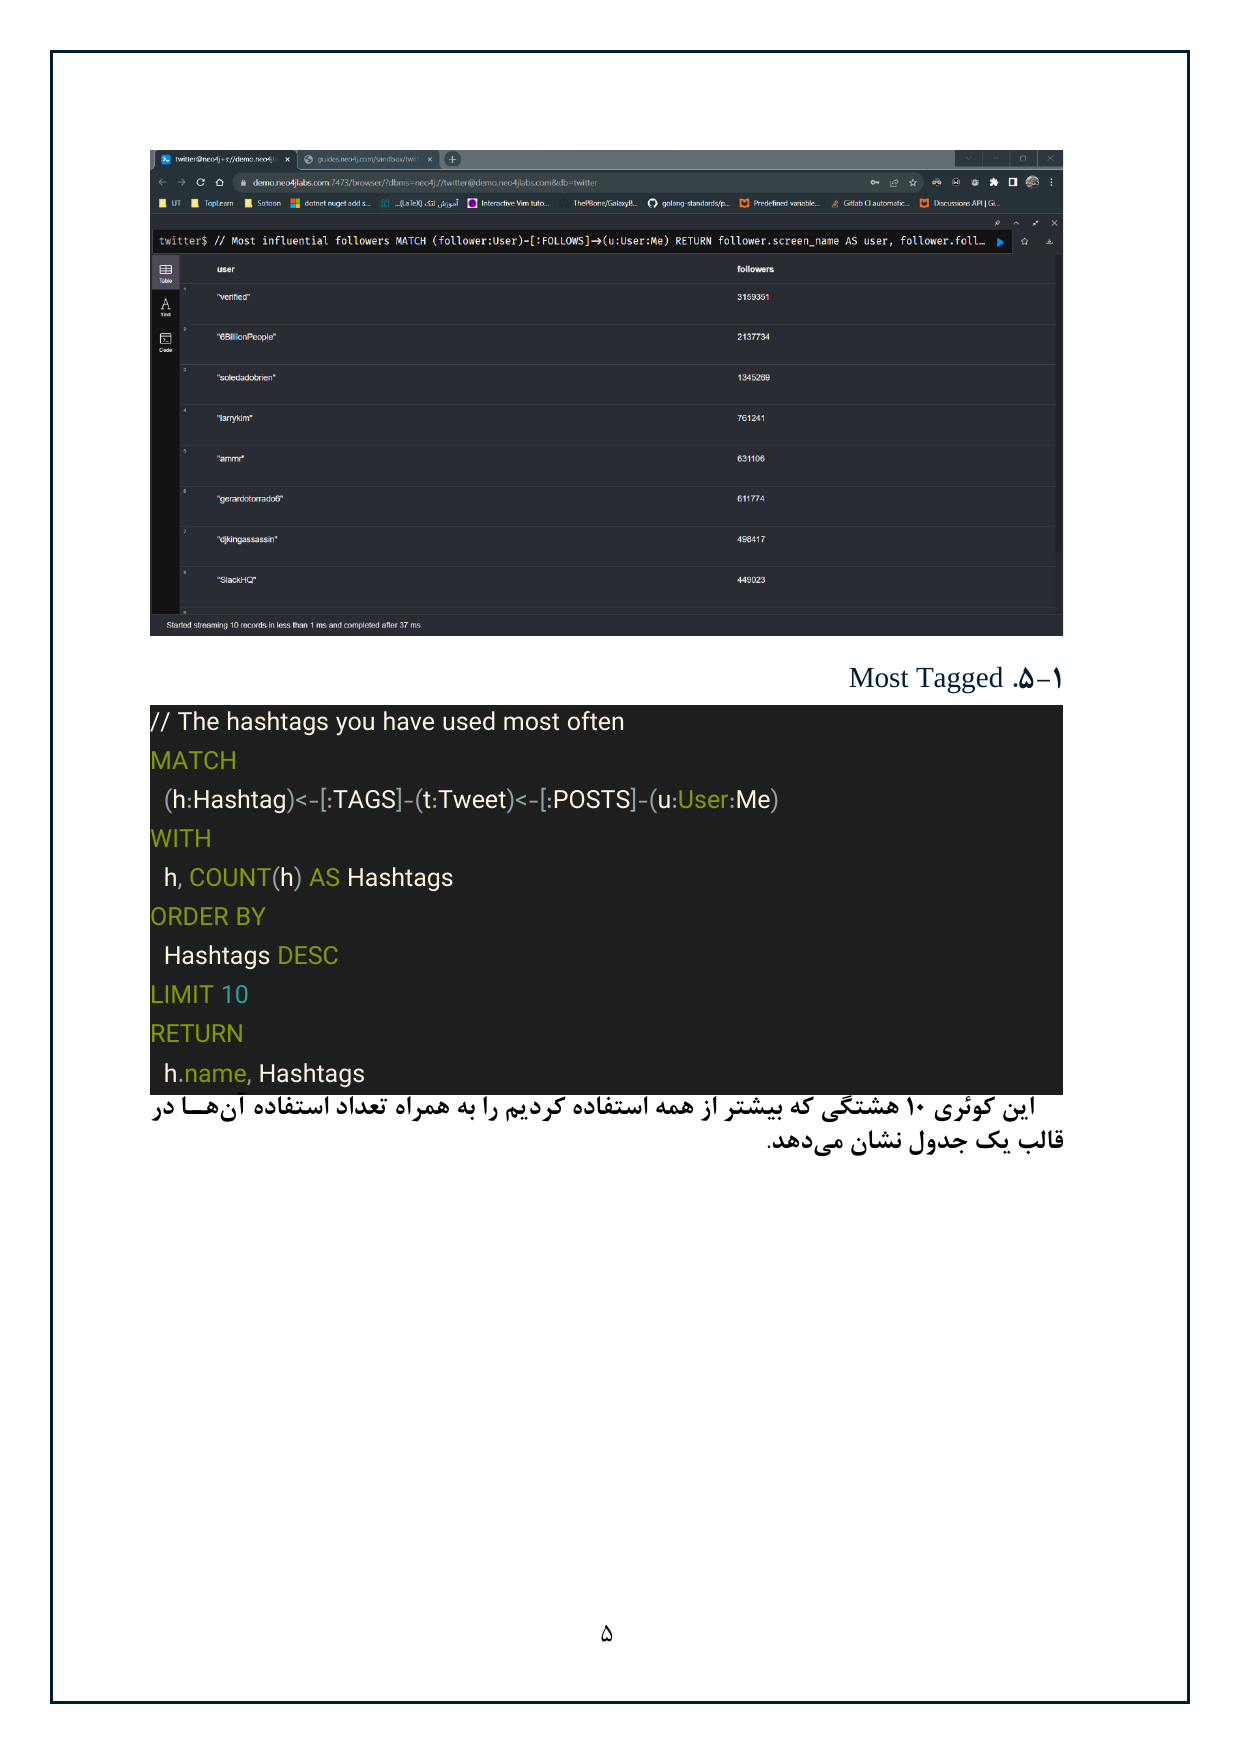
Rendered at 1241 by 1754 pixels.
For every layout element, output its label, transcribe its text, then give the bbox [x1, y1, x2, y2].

text RETURN [150, 1017, 1063, 1056]
subtitle ١-٥. Most Tagged [150, 660, 1063, 699]
text این کوئری 10 هشتگی که بیشتر از همه استفاده کردیم را به همراه تعداد استفاده آن‌ها در قالب یک جدول نشان می‌دهد. [150, 1095, 1063, 1158]
text // The hashtags you have used most often [150, 705, 1063, 744]
picture [150, 150, 1064, 636]
text Hashtags DESC [150, 939, 1063, 978]
text ORDER BY [150, 900, 1063, 939]
text h, COUNT(h) AS Hashtags [150, 861, 1063, 900]
text h.name, Hashtags [150, 1056, 1063, 1095]
text MATCH [150, 744, 1063, 783]
text LIMIT 10 [150, 978, 1063, 1017]
text WITH [150, 822, 1063, 861]
text (h:Hashtag)<-[:TAGS]-(t:Tweet)<-[:POSTS]-(u:User:Me) [150, 783, 1063, 822]
